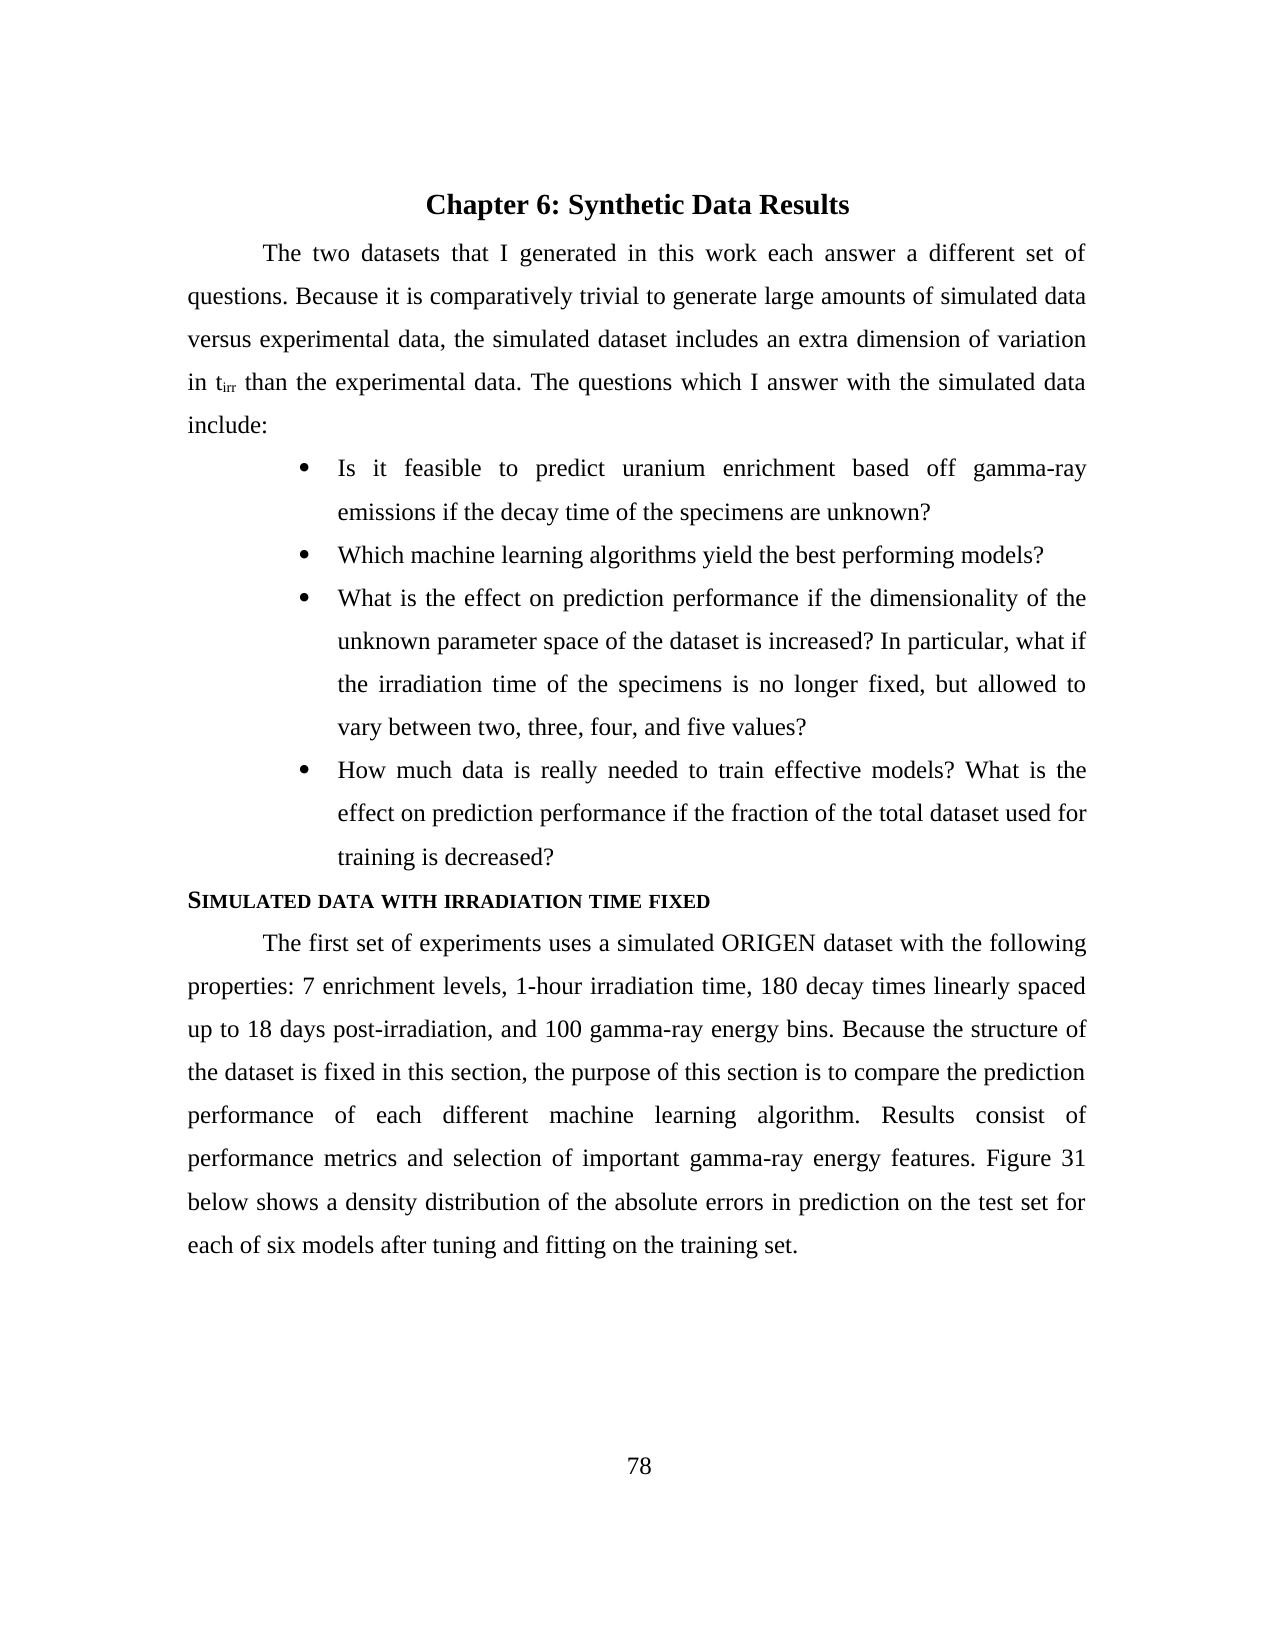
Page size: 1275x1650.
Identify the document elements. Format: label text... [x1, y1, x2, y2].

text The first set of experiments uses a simulated ORIGEN dataset with the following properties: 7 enrichment levels, 1-hour irradiation time, 180 decay times linearly spaced up to 18 days post-irradiation, and 100 gamma-ray energy bins. Because the structure of the dataset is fixed in this section, the purpose of this section is to compare the prediction performance of each different machine learning algorithm. Results consist of performance metrics and selection of important gamma-ray energy features. Figure 31 below shows a density distribution of the absolute errors in prediction on the test set for each of six models after tuning and fitting on the training set. [187, 928, 1087, 1258]
list Which machine learning algorithms yield the best performing models? [300, 540, 1087, 568]
list How much data is really needed to train effective models? What is the effect on prediction performance if the fraction of the total dataset used for training is decreased? [300, 755, 1087, 870]
text The two datasets that I generated in this work each answer a different set of questions. Because it is comparatively trivial to generate large amounts of simulated data versus experimental data, the simulated dataset includes an extra dimension of variation in tirr than the experimental data. The questions which I answer with the simulated data include: [187, 238, 1087, 439]
subtitle Simulated data with irradiation time fixed [187, 885, 1087, 913]
list What is the effect on prediction performance if the dimensionality of the unknown parameter space of the dataset is increased? In particular, what if the irradiation time of the specimens is no longer fixed, but allowed to vary between two, three, four, and five values? [300, 583, 1087, 741]
list Is it feasible to predict uranium enrichment based off gamma-ray emissions if the decay time of the specimens are unknown? [300, 453, 1087, 525]
subtitle Chapter 6: Synthetic Data Results [187, 187, 1087, 221]
